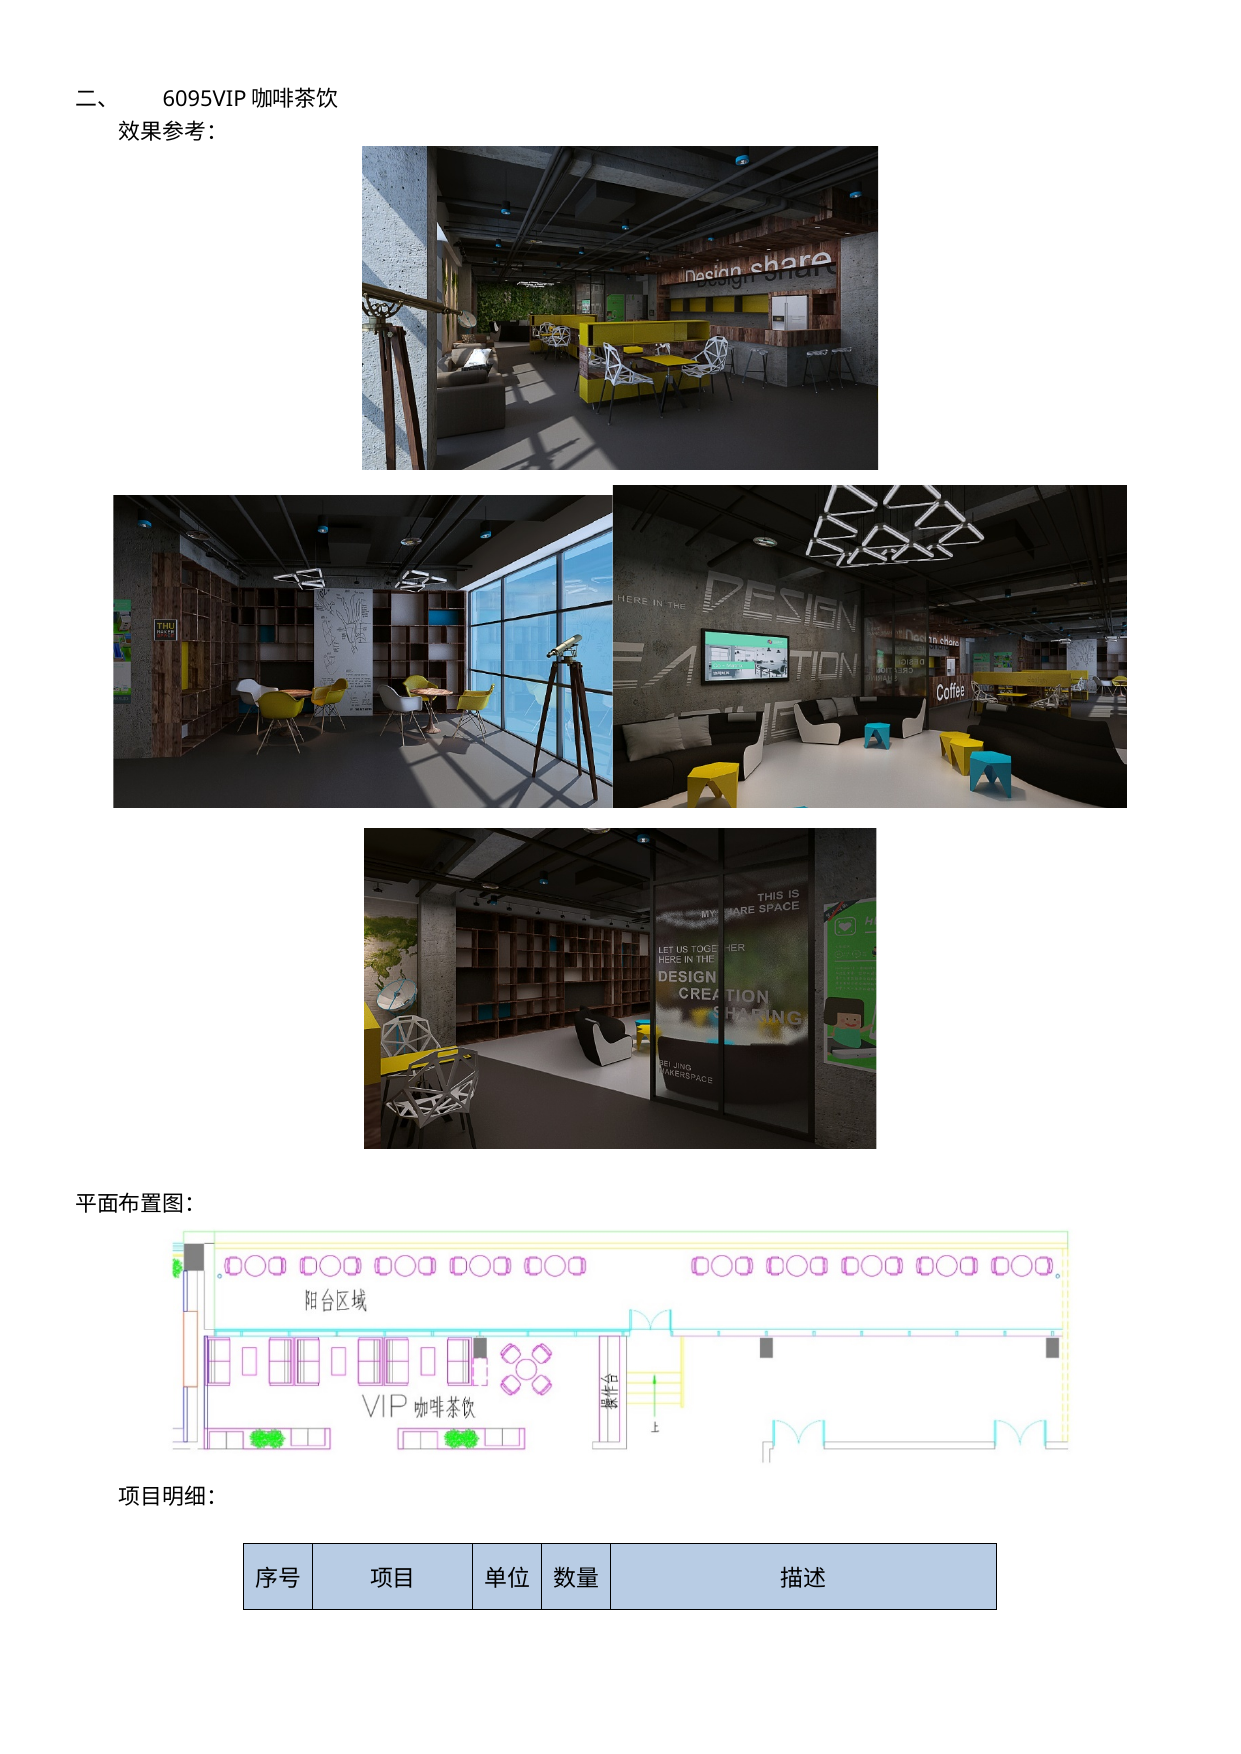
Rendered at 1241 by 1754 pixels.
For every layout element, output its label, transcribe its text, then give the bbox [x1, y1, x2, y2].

text 平面布置图： [75, 1186, 1165, 1218]
picture [152, 1218, 1088, 1475]
picture [364, 828, 877, 1149]
table_header 单位 [473, 1544, 541, 1609]
list 项目明细： [119, 1478, 1165, 1511]
list 效果参考： [119, 113, 1165, 146]
table_header 序号 [244, 1544, 312, 1609]
table_header 项目 [313, 1544, 472, 1609]
table_header 描述 [611, 1544, 996, 1609]
picture [113, 485, 1127, 808]
list 6095VIP咖啡茶饮 [75, 81, 1165, 113]
table_header 数量 [542, 1544, 610, 1609]
picture [362, 146, 879, 470]
